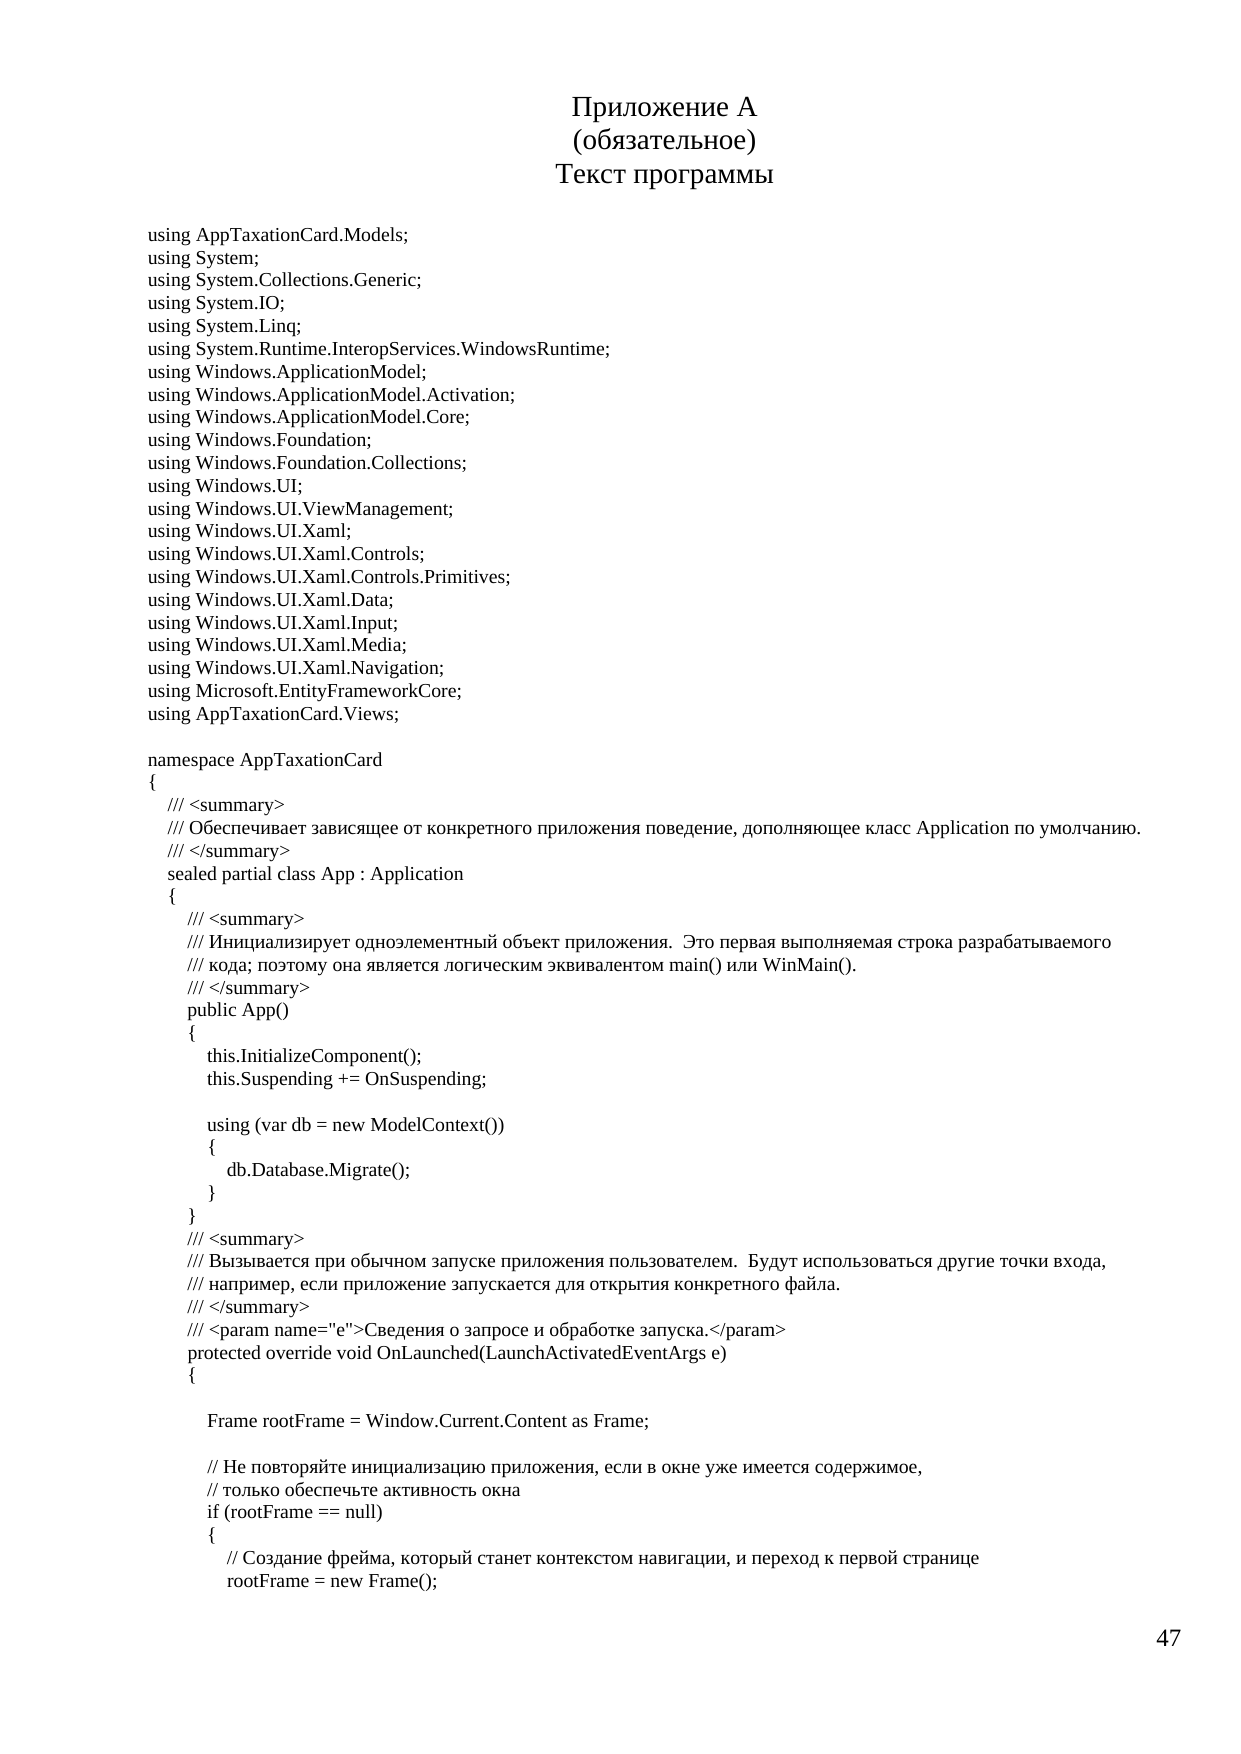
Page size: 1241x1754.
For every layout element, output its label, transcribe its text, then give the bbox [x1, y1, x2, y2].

text /// <summary> [148, 793, 1181, 816]
text /// <summary> [148, 1227, 1181, 1249]
text using Windows.UI.Xaml.Controls.Primitives; [148, 565, 1181, 588]
text public App() [148, 998, 1181, 1021]
text /// Инициализирует одноэлементный объект приложения. Это первая выполняемая строка разрабатываемого [148, 930, 1181, 953]
text /// кода; поэтому она является логическим эквивалентом main() или WinMain(). [148, 953, 1181, 976]
text // только обеспечьте активность окна [148, 1477, 1181, 1500]
text using Windows.Foundation.Collections; [148, 451, 1181, 474]
text } [148, 1204, 1181, 1227]
text using Windows.ApplicationModel; [148, 360, 1181, 382]
text // Создание фрейма, который станет контекстом навигации, и переход к первой странице [148, 1546, 1181, 1569]
text /// <param name="e">Сведения о запросе и обработке запуска.</param> [148, 1318, 1181, 1341]
text { [148, 1135, 1181, 1158]
text using Windows.ApplicationModel.Core; [148, 405, 1181, 428]
text this.InitializeComponent(); [148, 1044, 1181, 1067]
text Текст программы [148, 156, 1181, 189]
text { [148, 770, 1181, 793]
text using (var db = new ModelContext()) [148, 1112, 1181, 1135]
text /// </summary> [148, 976, 1181, 998]
text using Windows.Foundation; [148, 428, 1181, 451]
text { [148, 1021, 1181, 1044]
text using Windows.UI.ViewManagement; [148, 497, 1181, 519]
text using Windows.UI.Xaml.Navigation; [148, 656, 1181, 679]
text using Windows.ApplicationModel.Activation; [148, 382, 1181, 405]
text /// например, если приложение запускается для открытия конкретного файла. [148, 1272, 1181, 1295]
text using AppTaxationCard.Models; [148, 223, 1181, 246]
text (обязательное) [148, 122, 1181, 156]
text { [148, 1363, 1181, 1386]
text using System; [148, 246, 1181, 268]
text namespace AppTaxationCard [148, 747, 1181, 770]
text if (rootFrame == null) [148, 1500, 1181, 1523]
text using System.Linq; [148, 314, 1181, 337]
text /// Вызывается при обычном запуске приложения пользователем. Будут использоваться другие точки входа, [148, 1249, 1181, 1272]
text } [148, 1181, 1181, 1204]
text // Не повторяйте инициализацию приложения, если в окне уже имеется содержимое, [148, 1455, 1181, 1477]
text { [148, 884, 1181, 907]
text /// <summary> [148, 907, 1181, 930]
text using System.IO; [148, 291, 1181, 314]
text using Windows.UI.Xaml; [148, 519, 1181, 542]
text Приложение А [148, 89, 1181, 122]
text using System.Runtime.InteropServices.WindowsRuntime; [148, 337, 1181, 360]
text using System.Collections.Generic; [148, 268, 1181, 291]
text using Windows.UI.Xaml.Controls; [148, 542, 1181, 565]
text sealed partial class App : Application [148, 862, 1181, 884]
text /// </summary> [148, 1295, 1181, 1318]
text using Windows.UI.Xaml.Media; [148, 633, 1181, 656]
text protected override void OnLaunched(LaunchActivatedEventArgs e) [148, 1341, 1181, 1363]
text rootFrame = new Frame(); [148, 1569, 1181, 1592]
text using Windows.UI.Xaml.Data; [148, 588, 1181, 611]
text using Windows.UI; [148, 474, 1181, 497]
text /// Обеспечивает зависящее от конкретного приложения поведение, дополняющее класс Application по умолчанию. [148, 816, 1181, 839]
text db.Database.Migrate(); [148, 1158, 1181, 1181]
text using Windows.UI.Xaml.Input; [148, 611, 1181, 633]
text /// </summary> [148, 839, 1181, 862]
text using Microsoft.EntityFrameworkCore; [148, 679, 1181, 702]
text Frame rootFrame = Window.Current.Content as Frame; [148, 1409, 1181, 1432]
text this.Suspending += OnSuspending; [148, 1067, 1181, 1090]
text using AppTaxationCard.Views; [148, 702, 1181, 725]
text { [148, 1523, 1181, 1546]
